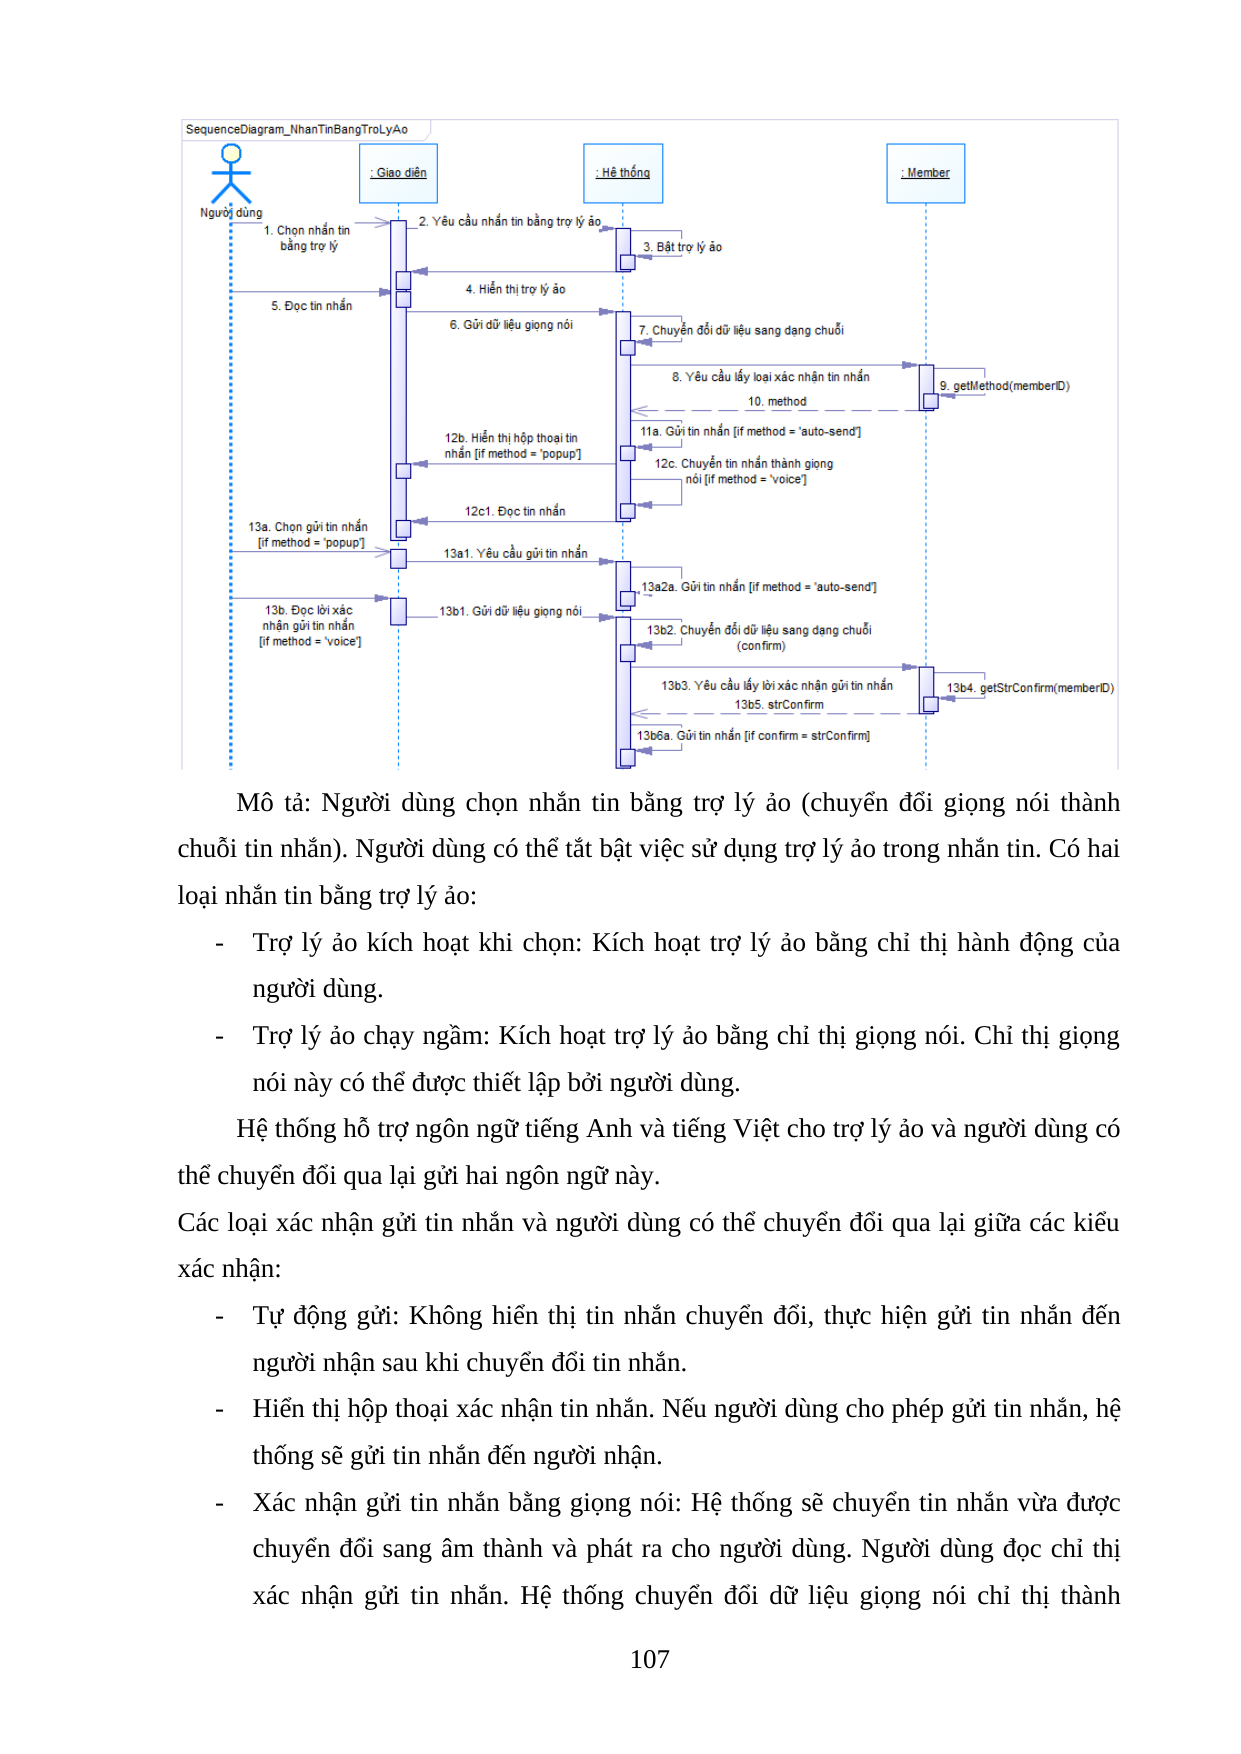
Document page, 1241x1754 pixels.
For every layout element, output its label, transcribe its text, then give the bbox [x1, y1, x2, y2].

text Hệ thống hỗ trợ ngôn ngữ tiếng Anh và tiếng Việt cho trợ lý ảo và người dùng có thể chuyển đổi qua lại gửi hai ngôn ngữ này. [177, 1112, 1122, 1190]
list Trợ lý ảo chạy ngầm: Kích hoạt trợ lý ảo bằng chỉ thị giọng nói. Chỉ thị giọng nói này có thể được thiết lập bởi người dùng. [215, 1019, 1122, 1097]
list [215, 1486, 1122, 1610]
list Tự động gửi: Không hiển thị tin nhắn chuyển đổi, thực hiện gửi tin nhắn đến người nhận sau khi chuyển đổi tin nhắn. [215, 1299, 1122, 1377]
list Trợ lý ảo kích hoạt khi chọn: Kích hoạt trợ lý ảo bằng chỉ thị hành động của người dùng. [215, 926, 1122, 1003]
text Mô tả: Người dùng chọn nhắn tin bằng trợ lý ảo (chuyển đổi giọng nói thành chuỗi tin nhắn). Người dùng có thể tắt bật việc sử dụng trợ lý ảo trong nhắn tin. Có hai loại nhắn tin bằng trợ lý ảo: [177, 786, 1122, 910]
list Hiển thị hộp thoại xác nhận tin nhắn. Nếu người dùng cho phép gửi tin nhắn, hệ thống sẽ gửi tin nhắn đến người nhận. [215, 1392, 1122, 1470]
picture [177, 118, 1122, 771]
text Các loại xác nhận gửi tin nhắn và người dùng có thể chuyển đổi qua lại giữa các kiểu xác nhận: [177, 1206, 1122, 1283]
